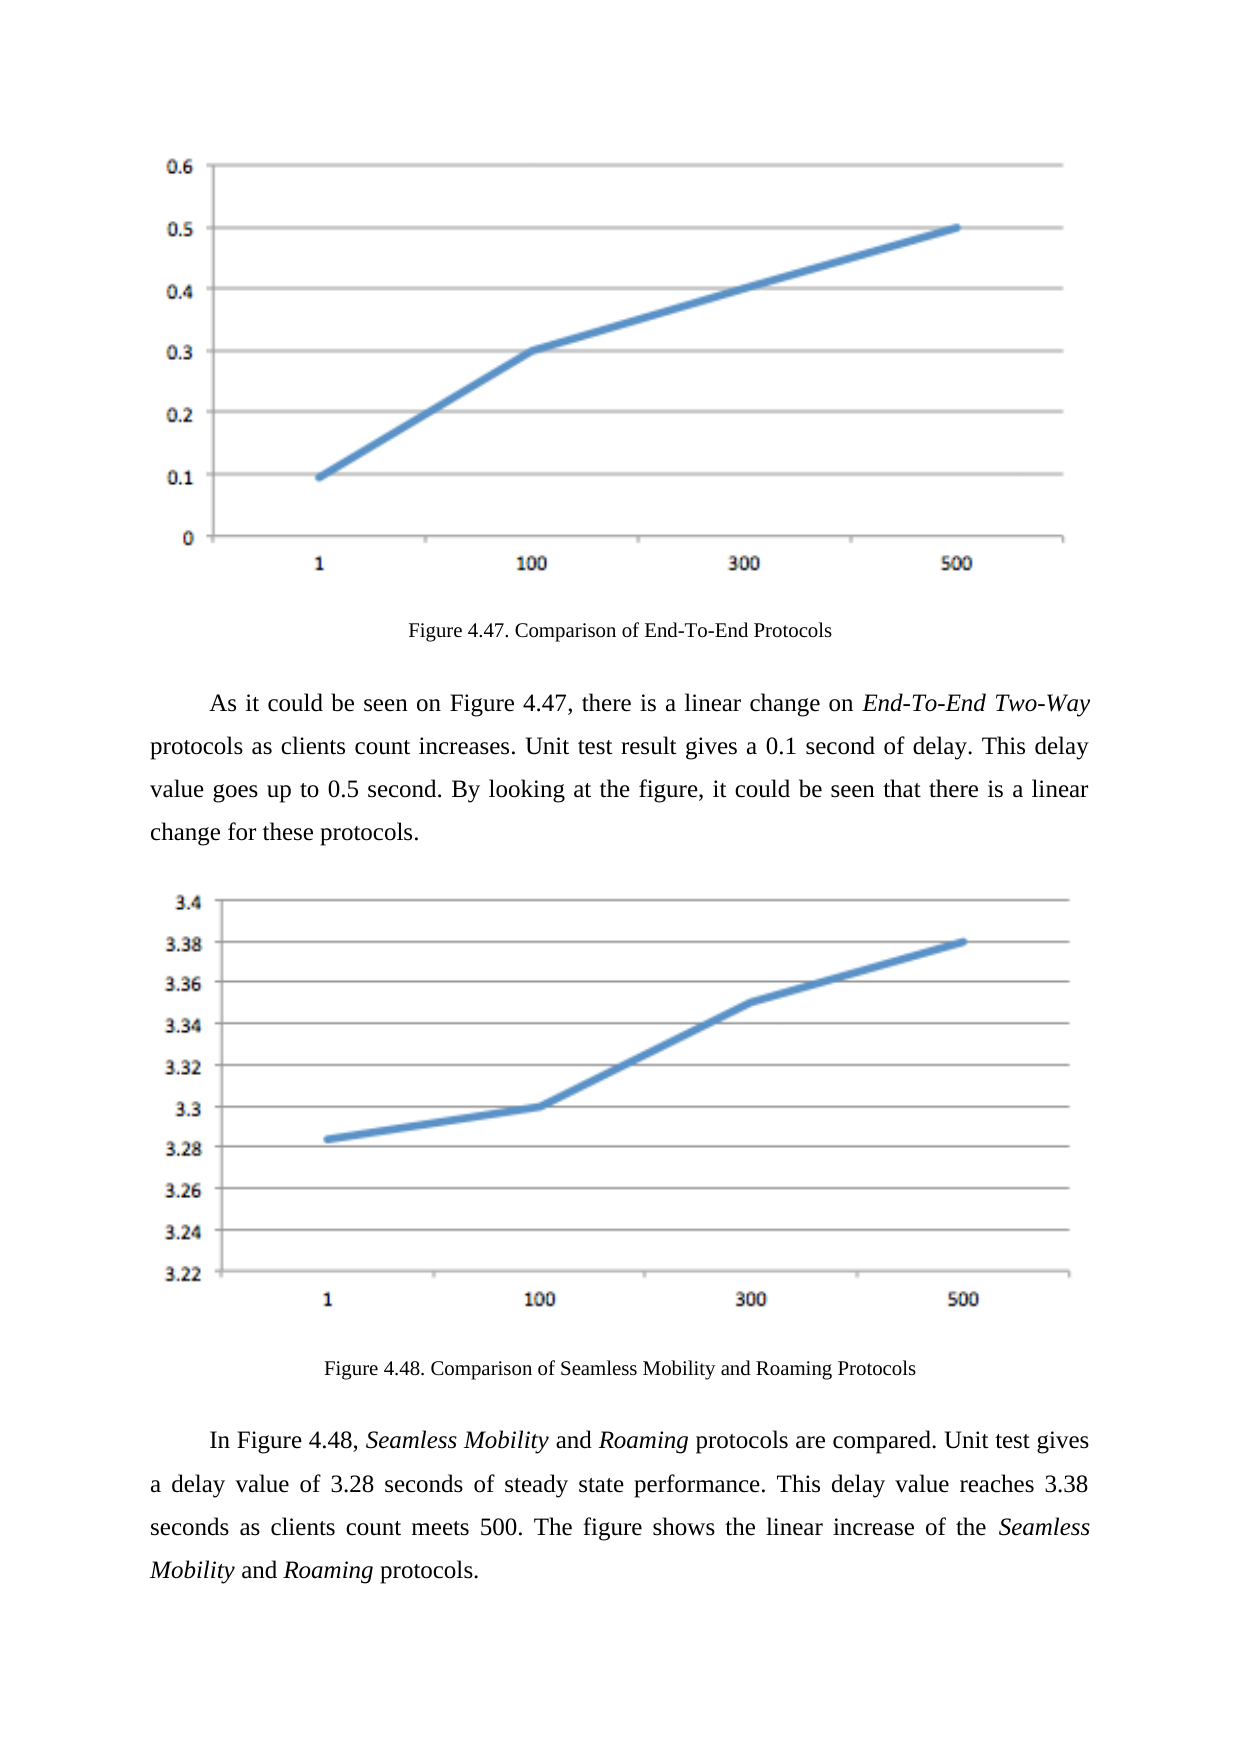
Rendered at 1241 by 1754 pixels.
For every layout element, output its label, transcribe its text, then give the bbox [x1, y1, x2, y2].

picture [157, 885, 1083, 1317]
picture [159, 150, 1081, 579]
